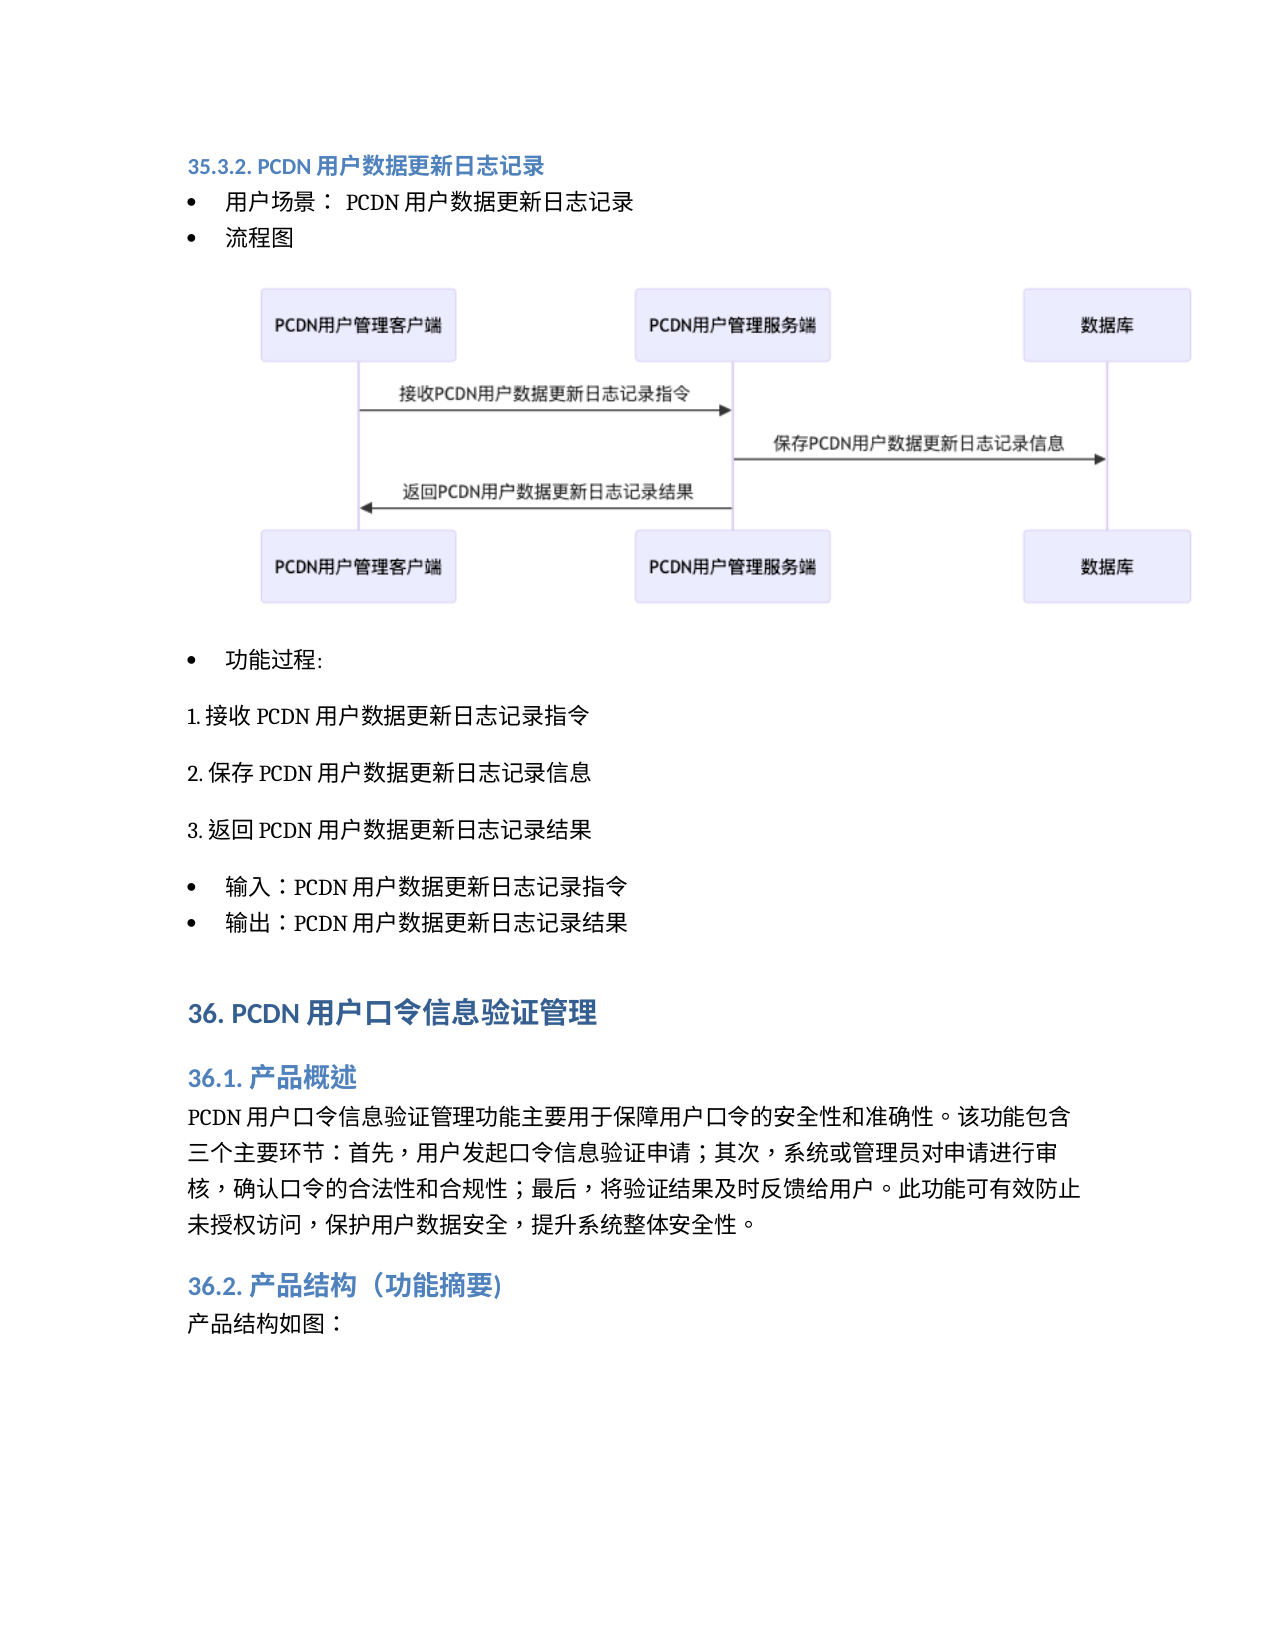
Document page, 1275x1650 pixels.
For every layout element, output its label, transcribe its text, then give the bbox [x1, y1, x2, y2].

picture [206, 278, 1257, 619]
list 输入：PCDN用户数据更新日志记录指令 [187, 871, 1087, 902]
text PCDN用户口令信息验证管理功能主要用于保障用户口令的安全性和准确性。该功能包含三个主要环节：首先，用户发起口令信息验证申请；其次，系统或管理员对申请进行审核，确认口令的合法性和合规性；最后，将验证结果及时反馈给用户。此功能可有效防止未授权访问，保护用户数据安全，提升系统整体安全性。 [187, 1101, 1087, 1240]
text 1. 接收PCDN用户数据更新日志记录指令 [187, 700, 1087, 732]
text 3. 返回PCDN用户数据更新日志记录结果 [187, 814, 1087, 845]
list 流程图 [187, 222, 1087, 253]
list 功能过程: [187, 643, 1087, 675]
list 输出：PCDN用户数据更新日志记录结果 [187, 907, 1087, 938]
subtitle 36. PCDN用户口令信息验证管理 [187, 992, 1087, 1032]
subtitle 36.2. 产品结构（功能摘要) [187, 1266, 1087, 1303]
text 产品结构如图： [187, 1308, 1087, 1339]
subtitle 36.1. 产品概述 [187, 1059, 1087, 1096]
subtitle 35.3.2. PCDN用户数据更新日志记录 [187, 150, 1087, 181]
text 2. 保存PCDN用户数据更新日志记录信息 [187, 757, 1087, 788]
list 用户场景： PCDN用户数据更新日志记录 [187, 186, 1087, 217]
